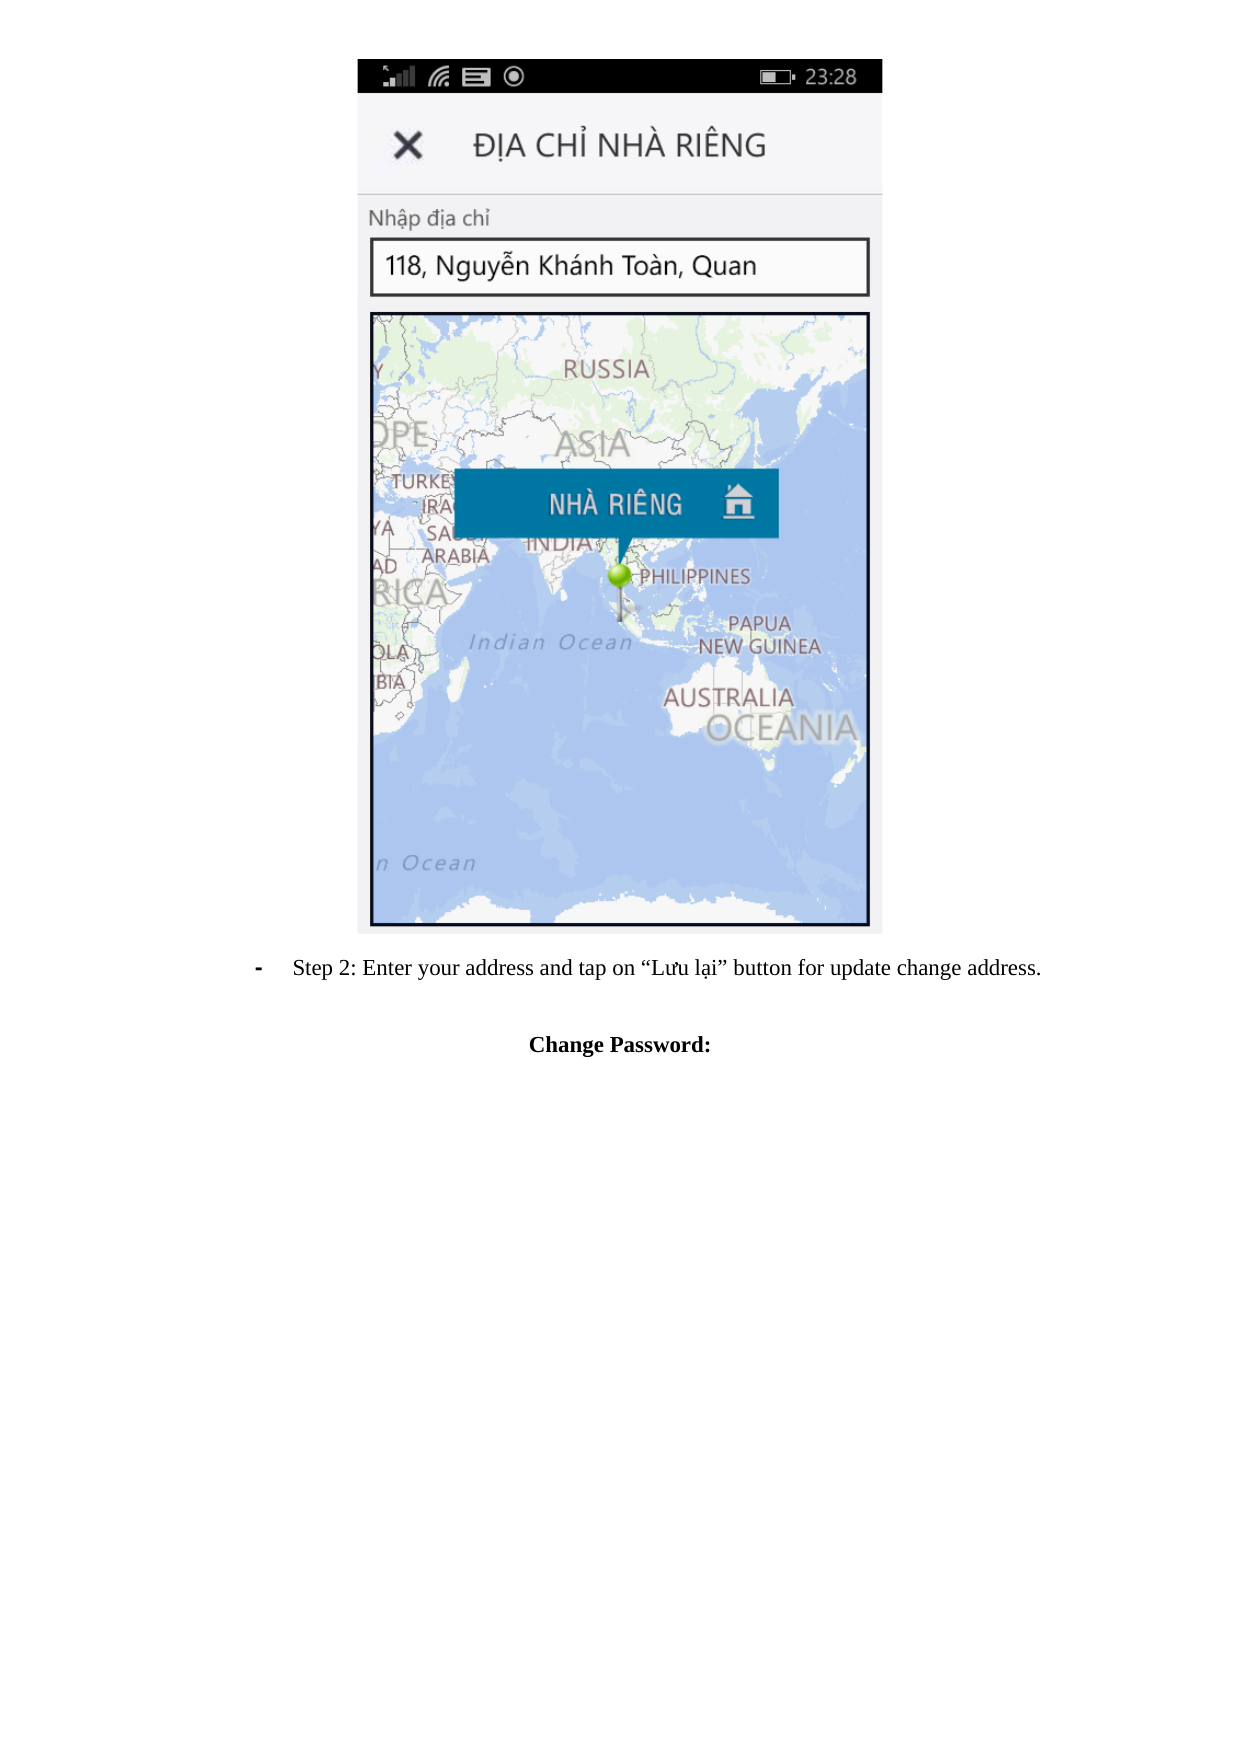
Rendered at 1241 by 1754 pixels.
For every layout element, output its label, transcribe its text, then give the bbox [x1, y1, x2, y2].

list Step 2: Enter your address and tap on “Lưu lại” button for update change address. [175, 951, 1122, 982]
picture [357, 59, 883, 934]
text Change Password: [118, 1031, 1122, 1058]
